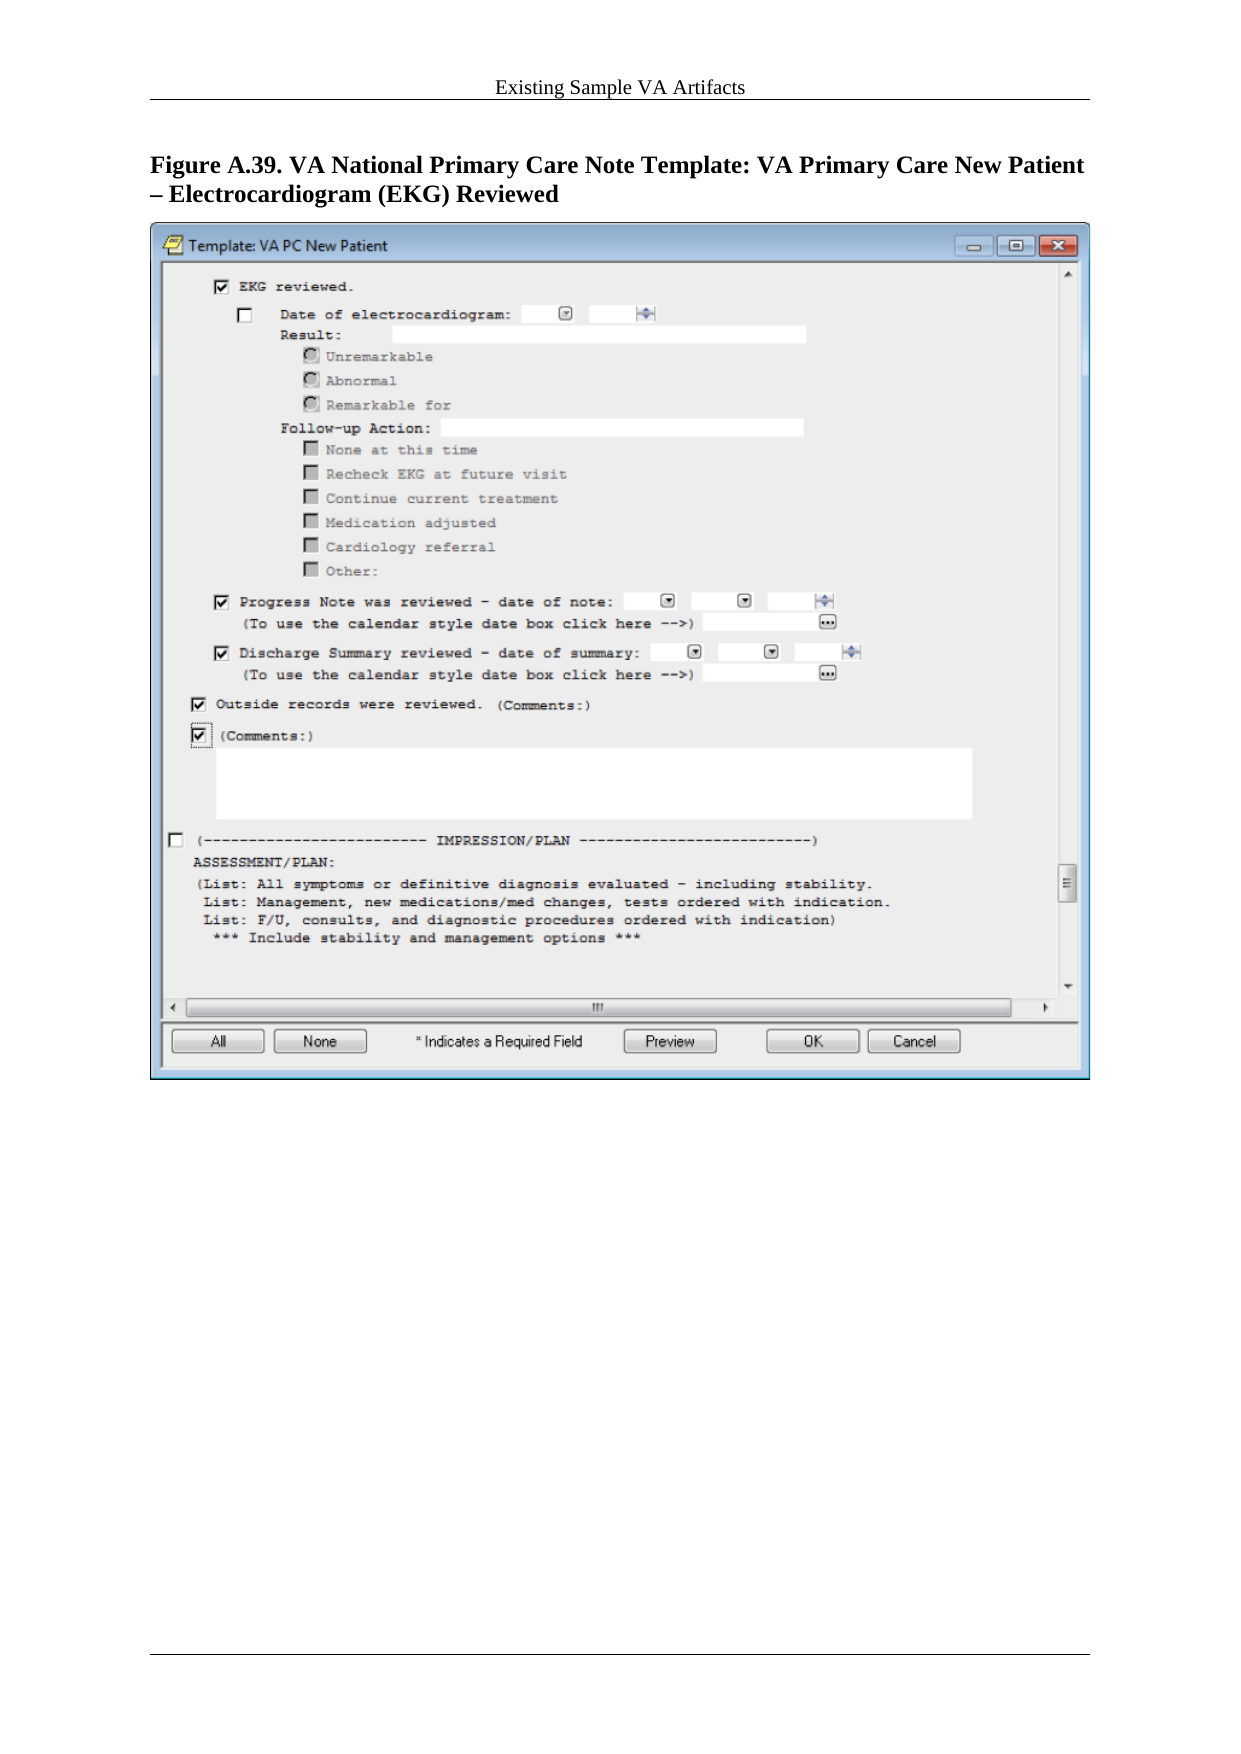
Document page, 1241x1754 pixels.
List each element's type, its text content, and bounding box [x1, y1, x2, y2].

picture [150, 222, 1091, 1080]
text Figure A.39. VA National Primary Care Note Template: VA Primary Care New Patient – Electrocardiogram (EKG) Reviewed [150, 150, 1090, 207]
